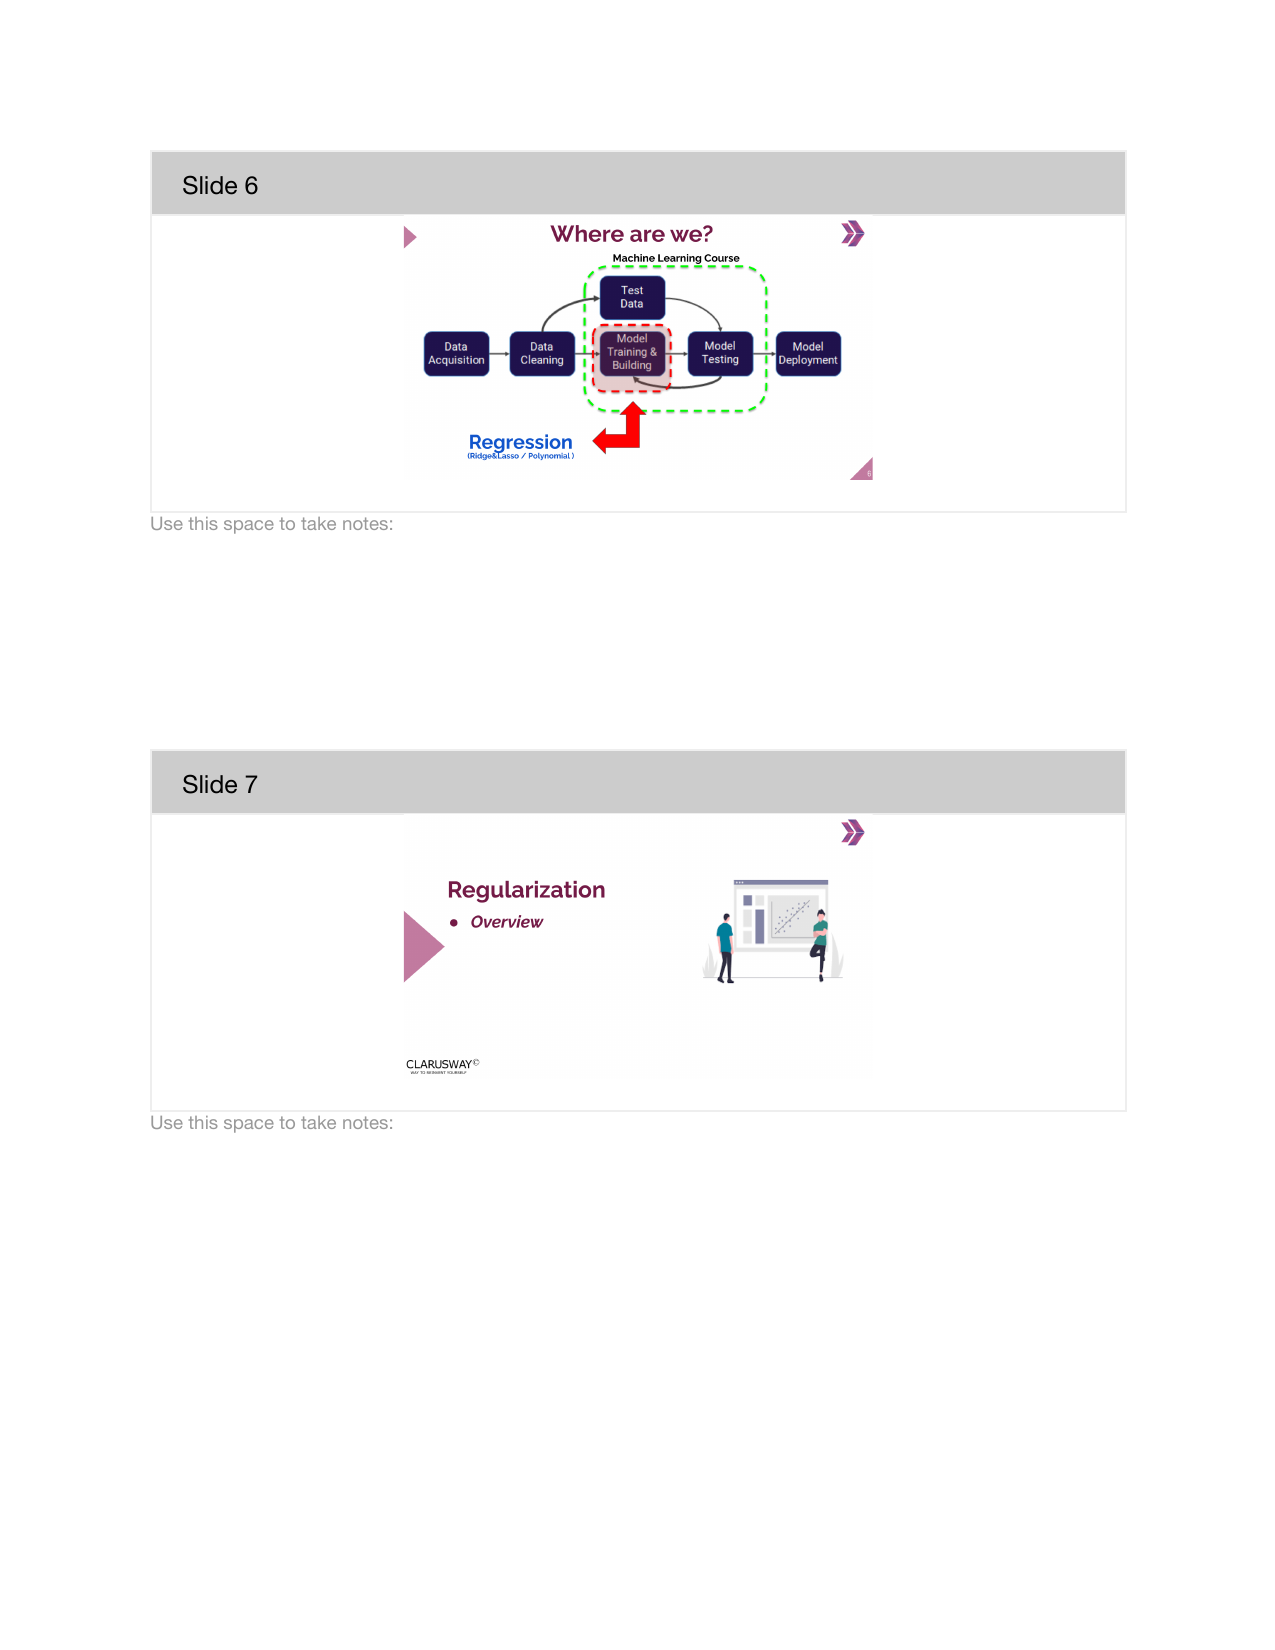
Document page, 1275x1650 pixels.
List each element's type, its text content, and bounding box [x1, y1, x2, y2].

table_cell [152, 815, 1125, 1110]
picture [403, 215, 873, 480]
table_header Slide 6 [152, 152, 1125, 214]
text Use this space to take notes: [150, 1112, 1125, 1135]
text Use this space to take notes: [150, 513, 1125, 536]
picture [403, 814, 873, 1079]
table_cell [152, 216, 1125, 511]
table_header Slide 7 [152, 751, 1125, 813]
